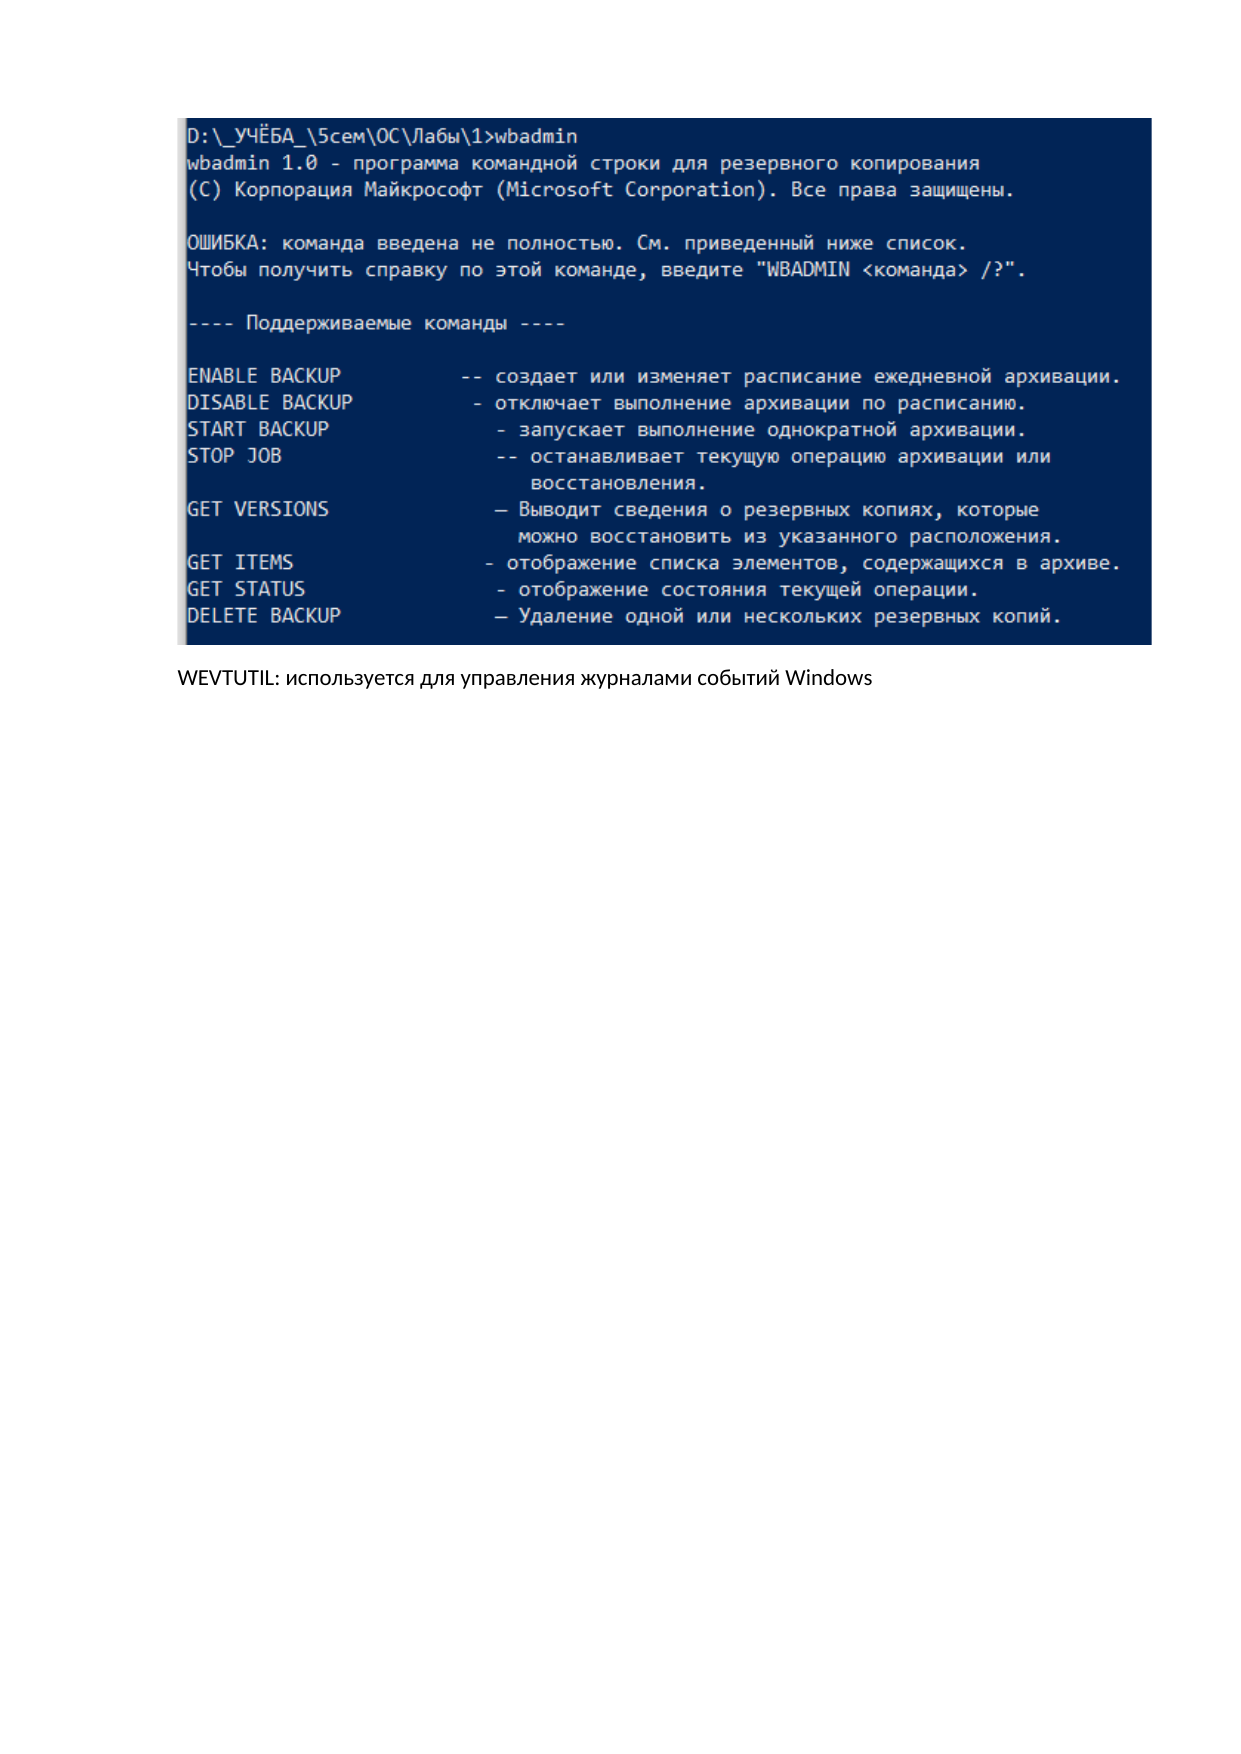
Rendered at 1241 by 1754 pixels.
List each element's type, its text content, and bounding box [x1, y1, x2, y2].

picture [177, 118, 1152, 645]
text WEVTUTIL: используется для управления журналами событий Windows [177, 663, 1152, 691]
